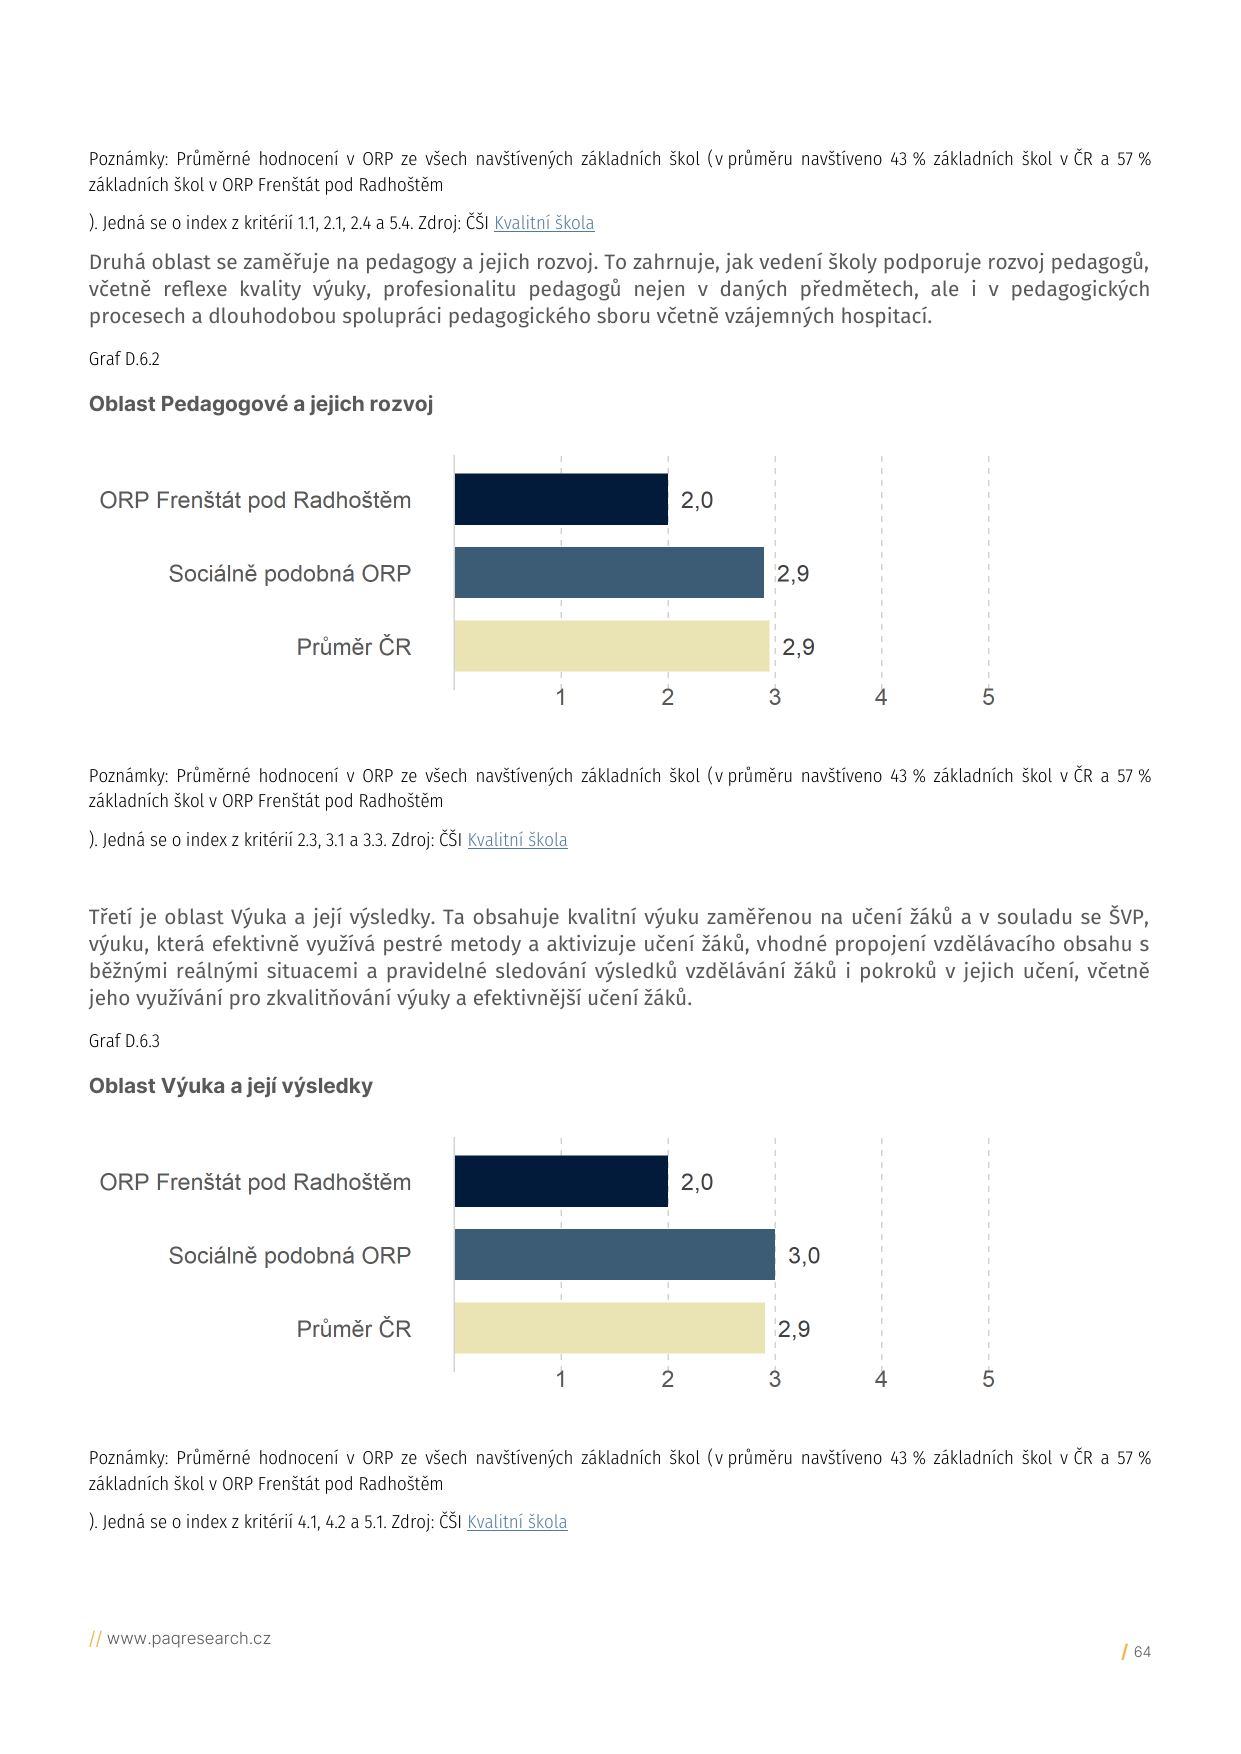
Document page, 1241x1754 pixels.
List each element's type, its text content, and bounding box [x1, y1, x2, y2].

text Poznámky: Průměrné hodnocení v ORP ze všech navštívených základních škol (v průměru navštíveno 43 % základních škol v ČR a 57 % základních škol v ORP Frenštát pod Radhoštěm [89, 1447, 1152, 1495]
text Třetí je oblast Výuka a její výsledky. Ta obsahuje kvalitní výuku zaměřenou na učení žáků a v souladu se ŠVP, výuku, která efektivně využívá pestré metody a aktivizuje učení žáků, vhodné propojení vzdělávacího obsahu s běžnými reálnými situacemi a pravidelné sledování výsledků vzdělávání žáků i pokroků v jejich učení, včetně jeho využívání pro zkvalitňování výuky a efektivnější učení žáků. [89, 905, 1152, 1011]
text ). Jedná se o index z kritérií 1.1, 2.1, 2.4 a 5.4. Zdroj: ČŠI Kvalitní škola [89, 212, 1152, 234]
text Oblast Výuka a její výsledky [89, 1068, 1152, 1098]
text Druhá oblast se zaměřuje na pedagogy a jejich rozvoj. To zahrnuje, jak vedení školy podporuje rozvoj pedagogů, včetně reflexe kvality výuky, profesionalitu pedagogů nejen v daných předmětech, ale i v pedagogických procesech a dlouhodobou spolupráci pedagogického sboru včetně vzájemných hospitací. [89, 250, 1152, 329]
text ). Jedná se o index z kritérií 4.1, 4.2 a 5.1. Zdroj: ČŠI Kvalitní škola [89, 1511, 1152, 1533]
text Poznámky: Průměrné hodnocení v ORP ze všech navštívených základních škol (v průměru navštíveno 43 % základních škol v ČR a 57 % základních škol v ORP Frenštát pod Radhoštěm [89, 148, 1152, 196]
text Oblast Pedagogové a jejich rozvoj [89, 386, 1152, 416]
picture [88, 1098, 1139, 1430]
text ). Jedná se o index z kritérií 2.3, 3.1 a 3.3. Zdroj: ČŠI Kvalitní škola [89, 829, 1152, 851]
text Poznámky: Průměrné hodnocení v ORP ze všech navštívených základních škol (v průměru navštíveno 43 % základních škol v ČR a 57 % základních škol v ORP Frenštát pod Radhoštěm [89, 764, 1152, 813]
text Graf D.6.3 [89, 1030, 1152, 1052]
picture [88, 416, 1139, 748]
text Graf D.6.2 [89, 348, 1152, 370]
